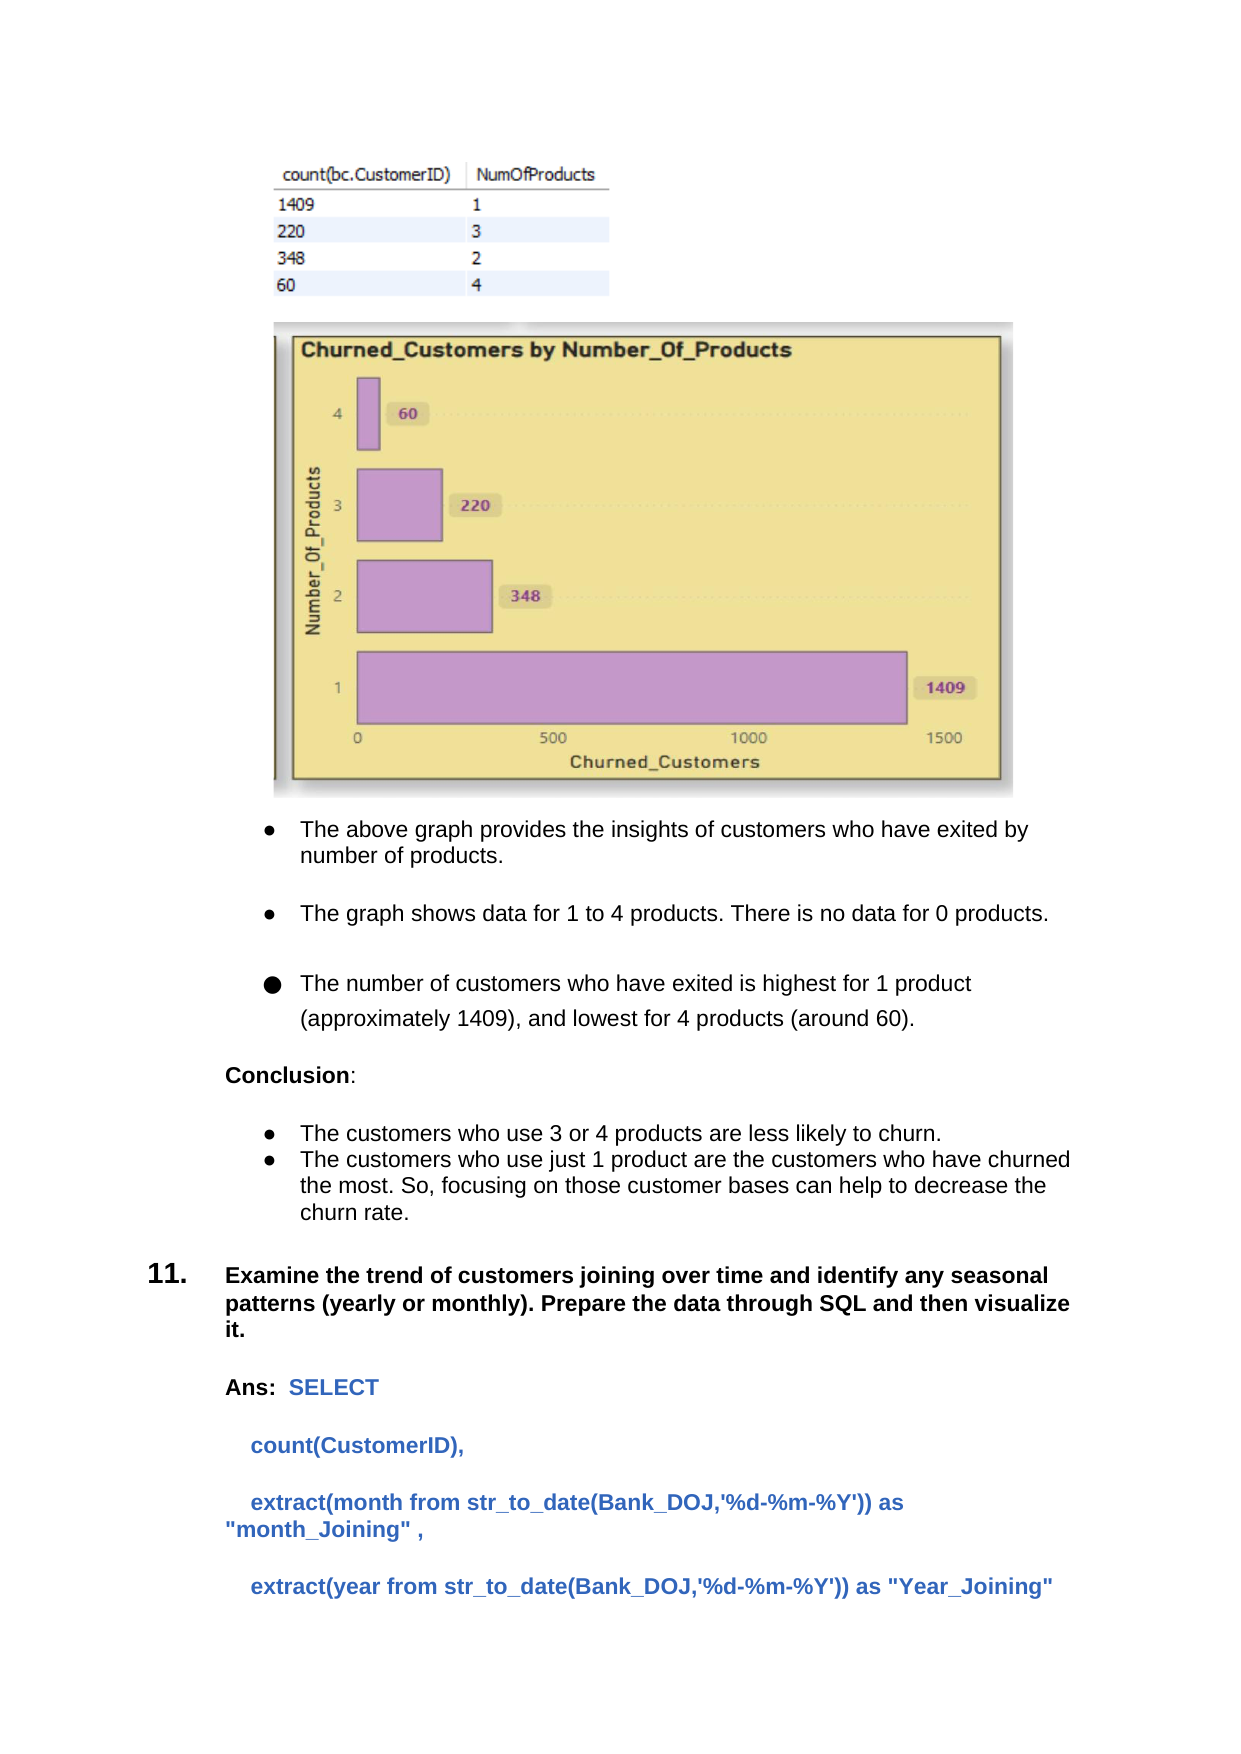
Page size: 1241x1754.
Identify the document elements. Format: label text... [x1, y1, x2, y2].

text Ans: SELECT [225, 1374, 1090, 1400]
list The number of customers who have exited is highest for 1 product (approximately 1409), and lowest for 4 products (around 60). [262, 958, 1090, 1031]
list Examine the trend of customers joining over time and identify any seasonal patterns (yearly or monthly). Prepare the data through SQL and then visualize it. [187, 1256, 1090, 1343]
text extract(year from str_to_date(Bank_DOJ,'%d-%m-%Y')) as "Year_Joining" [225, 1573, 1090, 1599]
list The customers who use 3 or 4 products are less likely to churn. [262, 1120, 1090, 1146]
picture [273, 322, 1014, 798]
text extract(month from str_to_date(Bank_DOJ,'%d-%m-%Y')) as "month_Joining" , [225, 1489, 1090, 1542]
text Conclusion: [150, 1062, 1090, 1088]
list The customers who use just 1 product are the customers who have churned the most. So, focusing on those customer bases can help to decrease the churn rate. [262, 1146, 1090, 1225]
picture [273, 162, 610, 301]
list The graph shows data for 1 to 4 products. There is no data for 0 products. [262, 900, 1090, 926]
text count(CustomerID), [225, 1432, 1090, 1458]
